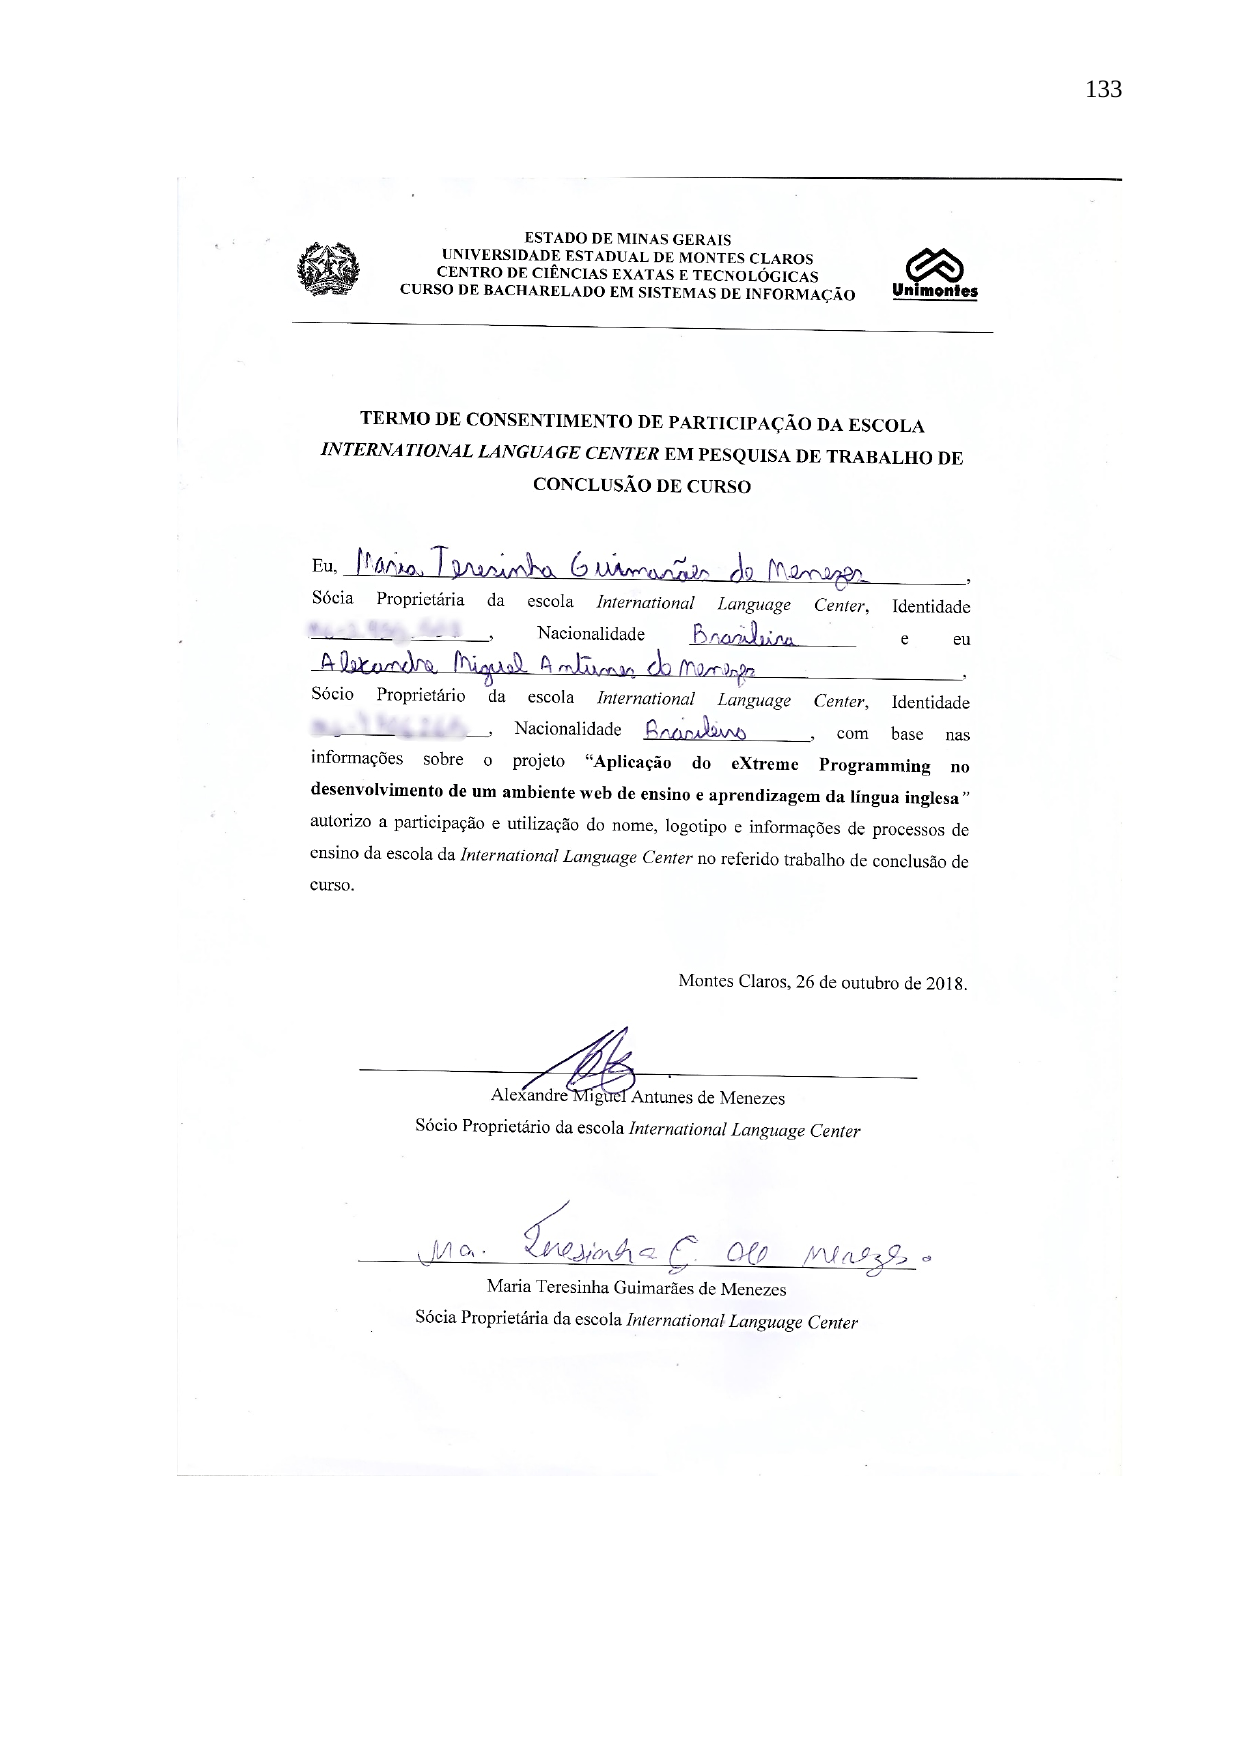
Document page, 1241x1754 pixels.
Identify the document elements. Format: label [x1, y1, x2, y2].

picture [177, 177, 1123, 1476]
